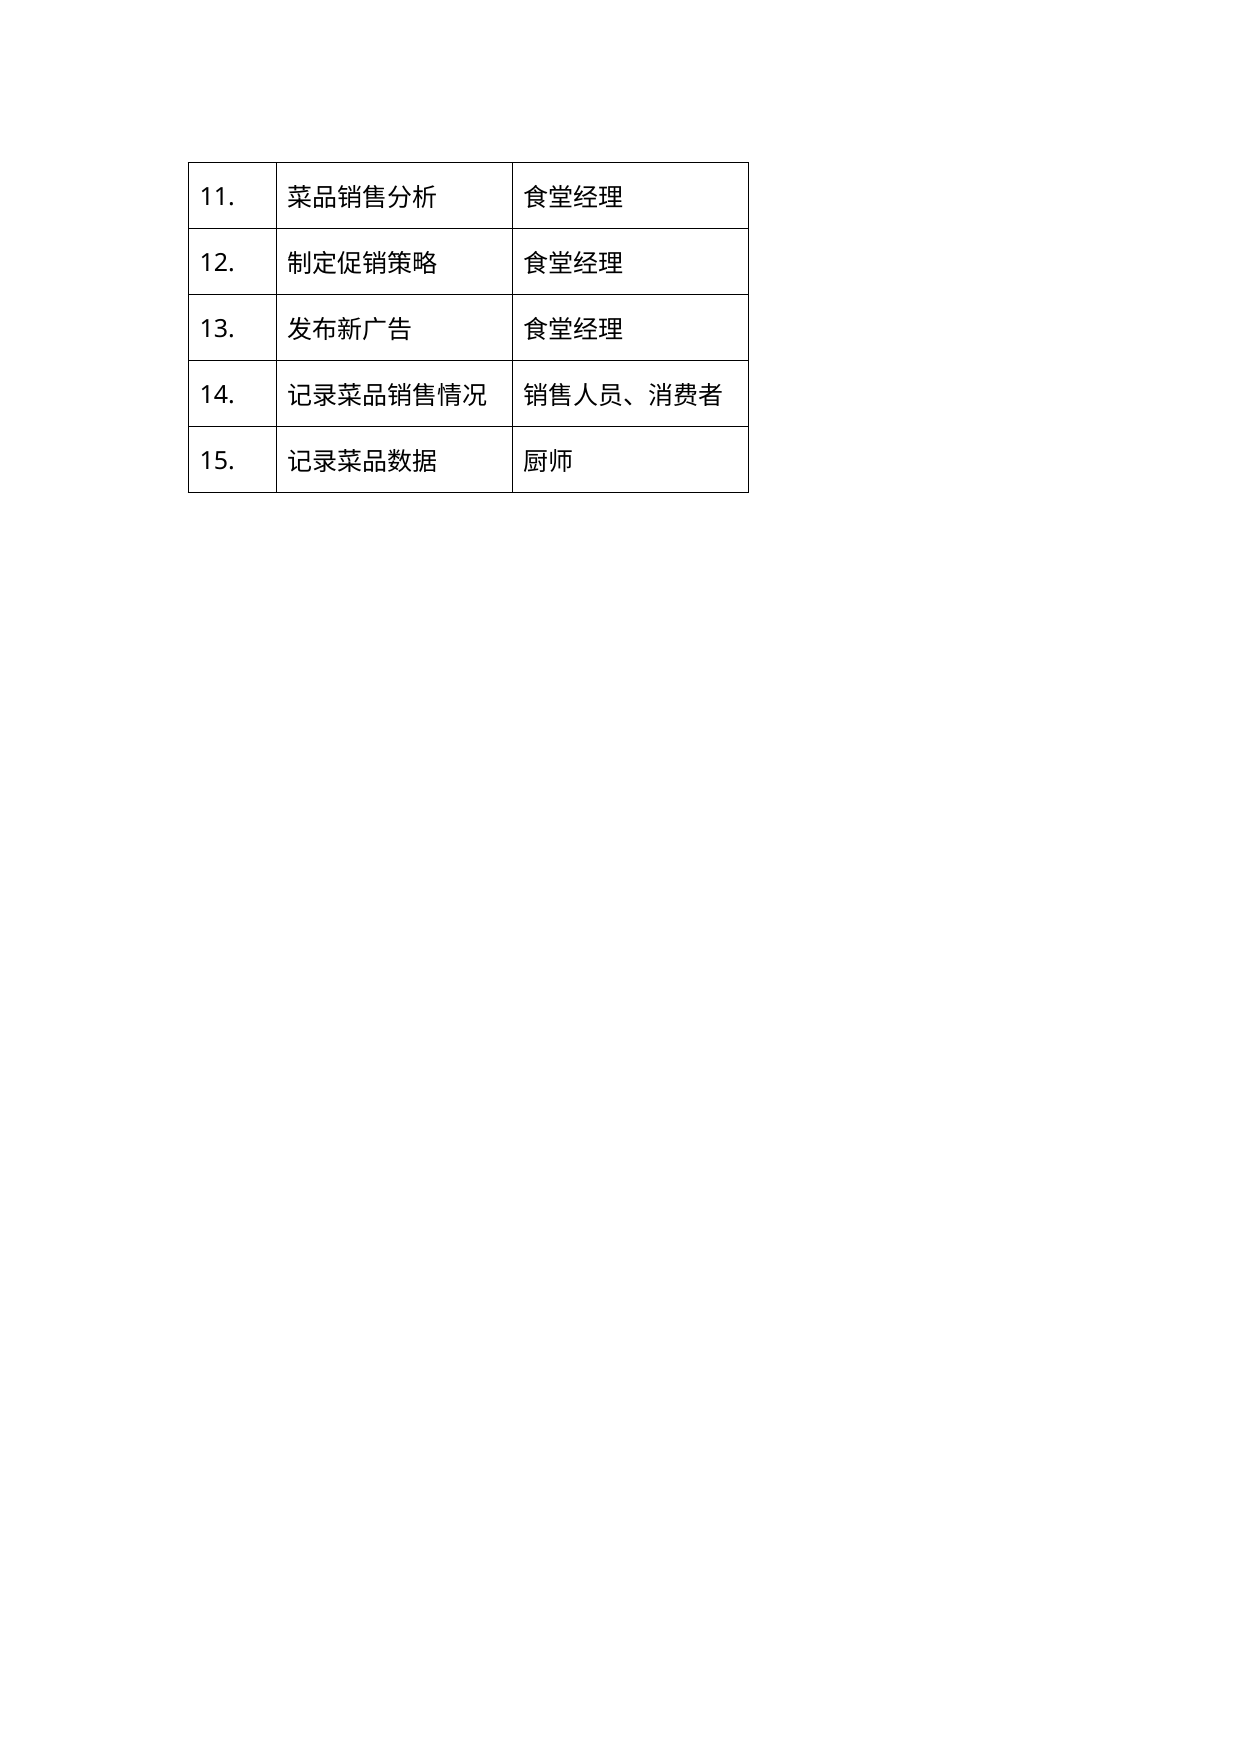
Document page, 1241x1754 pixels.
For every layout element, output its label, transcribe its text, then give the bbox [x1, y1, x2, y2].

table_cell 制定促销策略 [277, 229, 512, 294]
table_cell 发布新广告 [277, 295, 512, 360]
table_cell 厨师 [513, 427, 748, 492]
table_cell [189, 427, 276, 492]
table_cell 菜品销售分析 [277, 163, 512, 228]
table_cell [189, 163, 276, 228]
table_cell 食堂经理 [513, 163, 748, 228]
table_cell 记录菜品销售情况 [277, 361, 512, 426]
table_cell 食堂经理 [513, 295, 748, 360]
table_cell [189, 229, 276, 294]
table_cell [189, 361, 276, 426]
table_cell 食堂经理 [513, 229, 748, 294]
table_cell 记录菜品数据 [277, 427, 512, 492]
table_cell [189, 295, 276, 360]
table_cell 销售人员、消费者 [513, 361, 748, 426]
